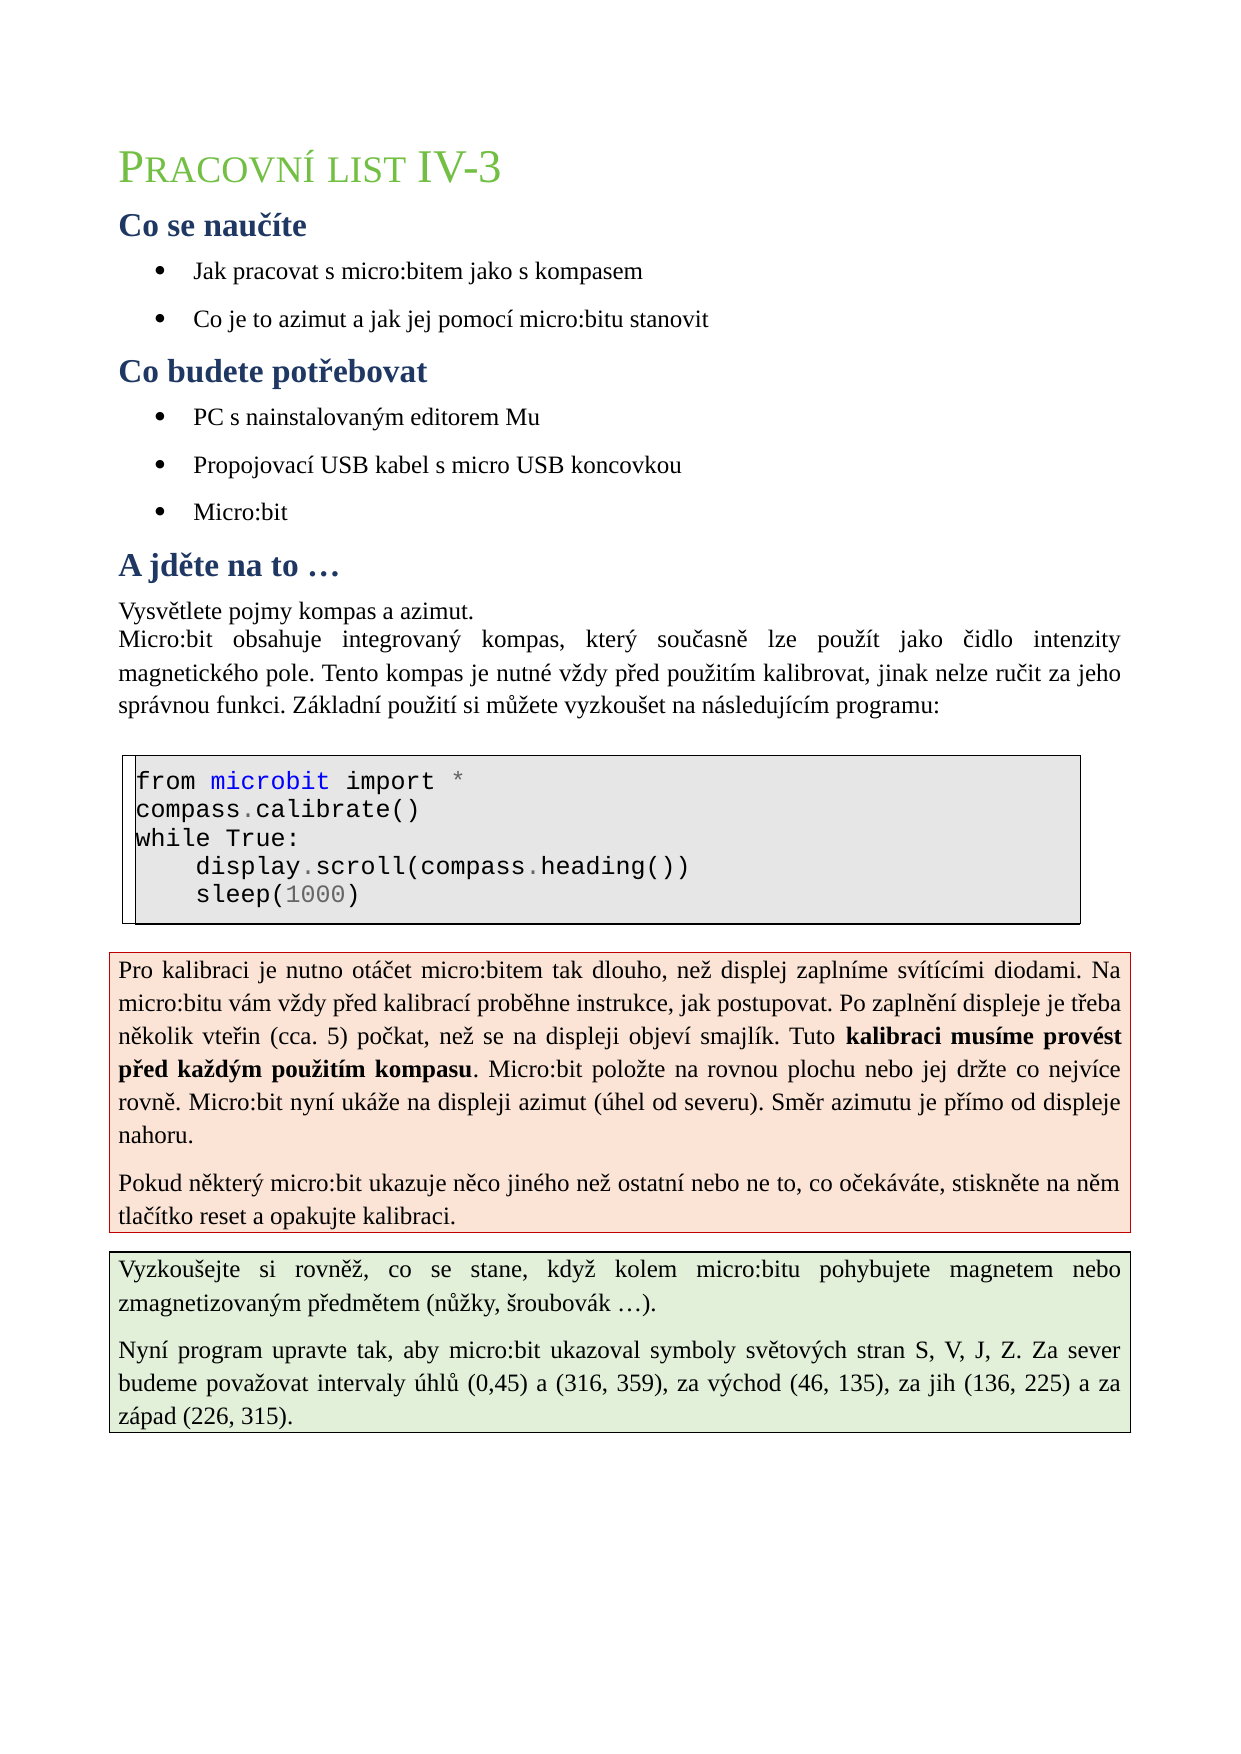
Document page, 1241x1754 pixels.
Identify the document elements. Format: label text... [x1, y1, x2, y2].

list Propojovací USB kabel s micro USB koncovkou [156, 450, 1122, 478]
text Micro:bit obsahuje integrovaný kompas, který současně lze použít jako čidlo intenzity magnetického pole. Tento kompas je nutné vždy před použitím kalibrovat, jinak nelze ručit za jeho správnou funkci. Základní použití si můžete vyzkoušet na následujícím programu: [118, 624, 1122, 719]
subtitle Co budete potřebovat [118, 351, 1122, 390]
text Pro kalibraci je nutno otáčet micro:bitem tak dlouho, než displej zaplníme svítícími diodami. Na micro:bitu vám vždy před kalibrací proběhne instrukce, jak postupovat. Po zaplnění displeje je třeba několik vteřin (cca. 5) počkat, než se na displeji objeví smajlík. Tuto kalibraci musíme provést před každým použitím kompasu. Micro:bit položte na rovnou plochu nebo jej držte co nejvíce rovně. Micro:bit nyní ukáže na displeji azimut (úhel od severu). Směr azimutu je přímo od displeje nahoru. [110, 953, 1130, 1149]
list Co je to azimut a jak jej pomocí micro:bitu stanovit [156, 304, 1122, 332]
list Micro:bit [156, 497, 1122, 526]
subtitle A jděte na to … [118, 545, 1122, 583]
text Nyní program upravte tak, aby micro:bit ukazoval symboly světových stran S, V, J, Z. Za sever budeme považovat intervaly úhlů (0,45) a (316, 359), za východ (46, 135), za jih (136, 225) a za západ (226, 315). [110, 1332, 1130, 1432]
list Jak pracovat s micro:bitem jako s kompasem [156, 256, 1122, 285]
text Vysvětlete pojmy kompas a azimut. [118, 596, 1122, 624]
text Pokud některý micro:bit ukazuje něco jiného než ostatní nebo ne to, co očekáváte, stiskněte na něm tlačítko reset a opakujte kalibraci. [110, 1164, 1130, 1232]
subtitle Co se naučíte [118, 205, 1122, 244]
subtitle Pracovní list IV-3 [118, 139, 1122, 193]
list PC s nainstalovaným editorem Mu [156, 402, 1122, 431]
text Vyzkoušejte si rovněž, co se stane, když kolem micro:bitu pohybujete magnetem nebo zmagnetizovaným předmětem (nůžky, šroubovák …). [110, 1253, 1130, 1316]
